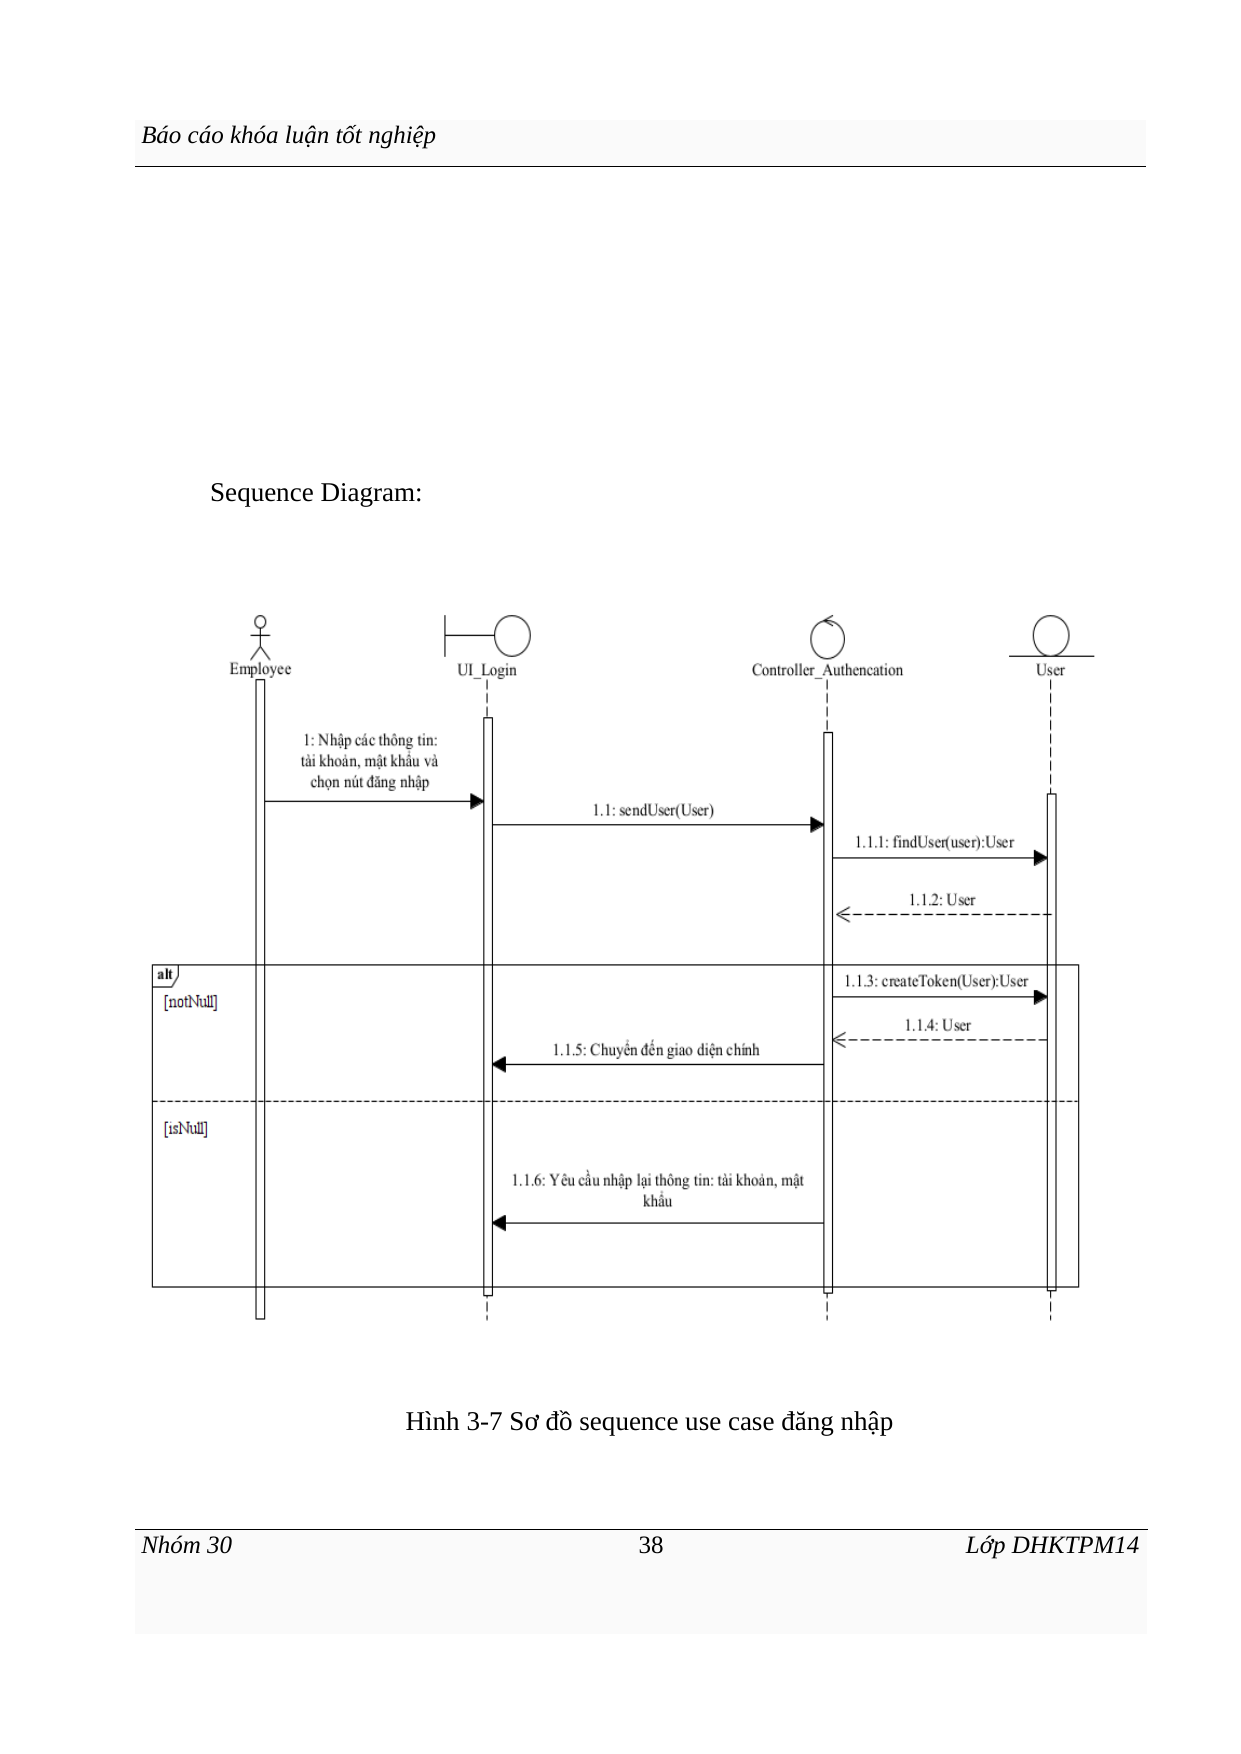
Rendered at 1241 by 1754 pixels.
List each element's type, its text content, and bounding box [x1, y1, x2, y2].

text Sequence Diagram: [135, 476, 1105, 507]
picture [141, 598, 1103, 1332]
table_header [135, 569, 1105, 1376]
